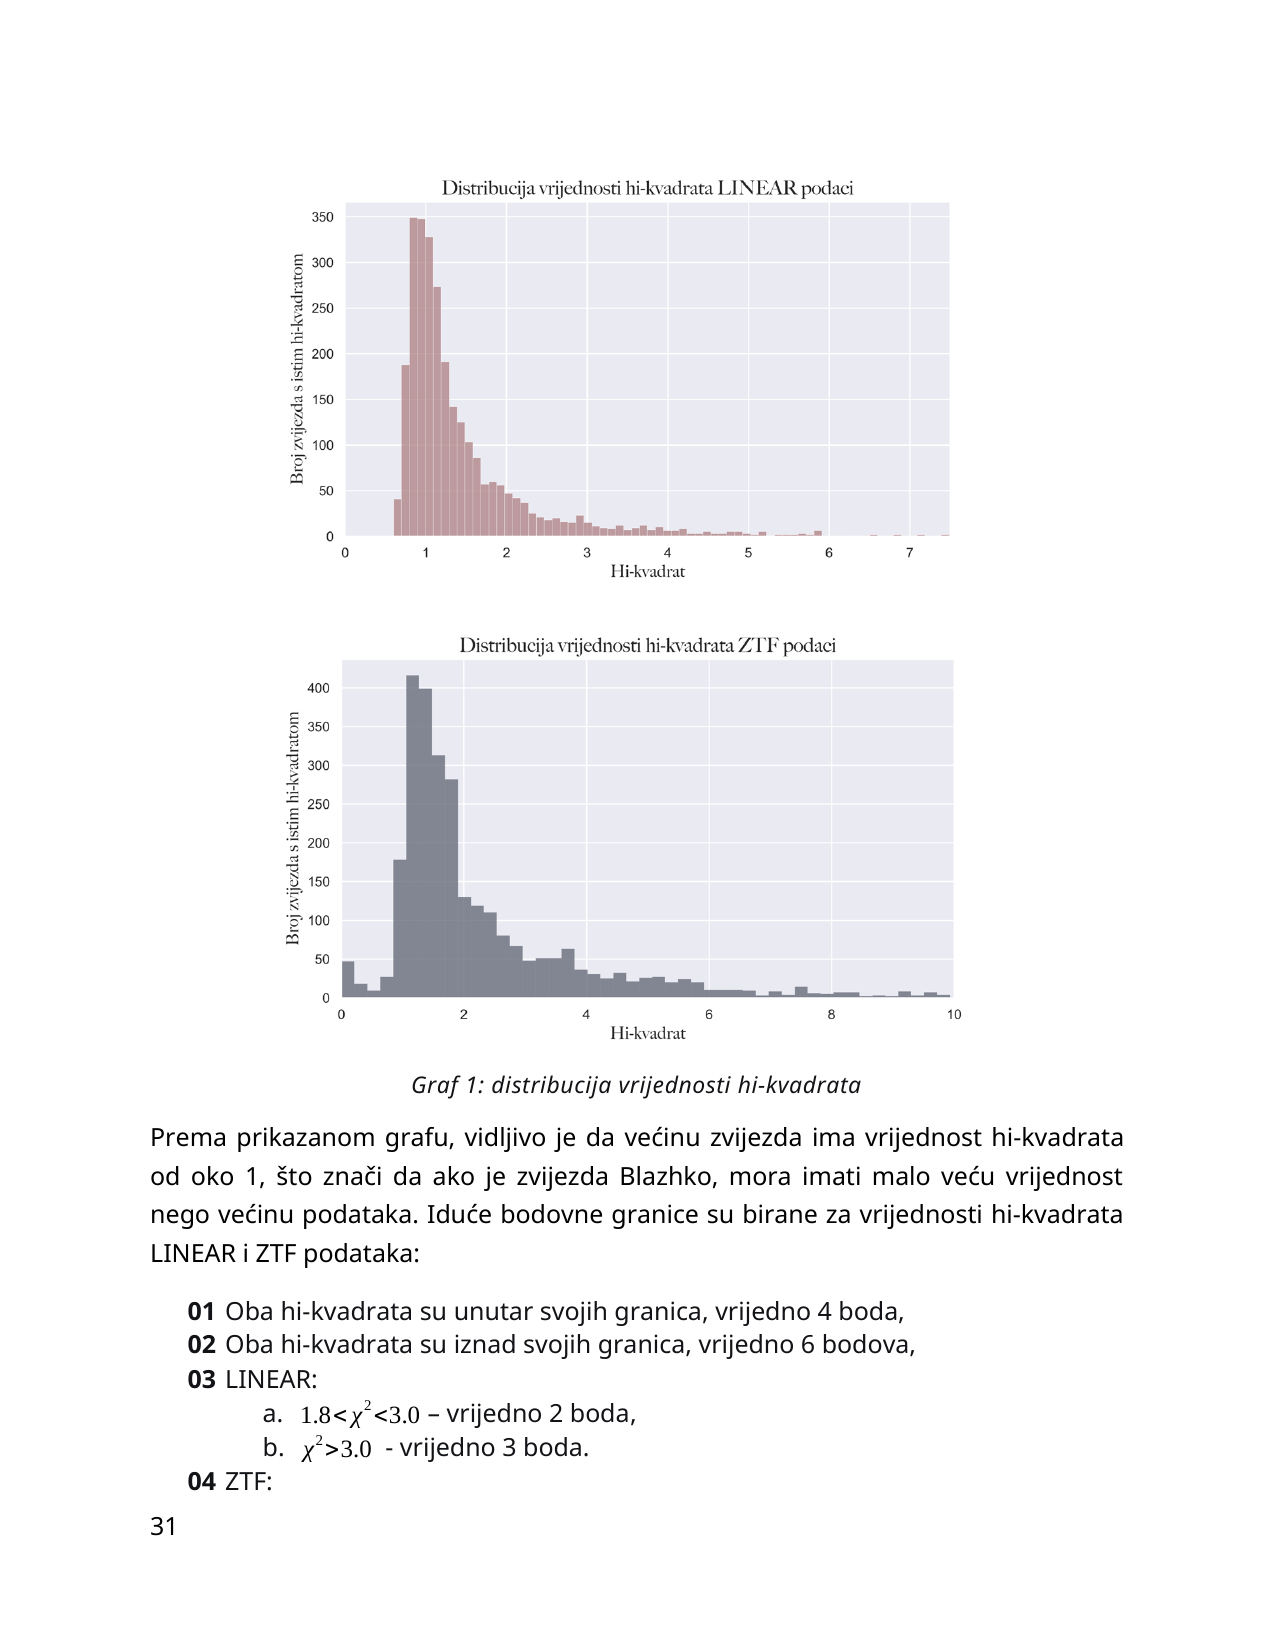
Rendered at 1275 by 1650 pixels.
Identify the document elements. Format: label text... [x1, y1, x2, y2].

list Oba hi-kvadrata su unutar svojih granica, vrijedno 4 boda, [187, 1293, 1125, 1327]
text Prema prikazanom grafu, vidljivo je da većinu zvijezda ima vrijednost hi-kvadrata od oko 1, što znači da ako je zvijezda Blazhko, mora imati malo veću vrijednost nego većinu podataka. Iduće bodovne granice su birane za vrijednosti hi-kvadrata LINEAR i ZTF podataka: [150, 1119, 1125, 1270]
text Graf 1: distribucija vrijednosti hi-kvadrata [150, 1069, 1125, 1101]
picture [242, 607, 1033, 1046]
list ZTF: [187, 1463, 1125, 1497]
list LINEAR: [187, 1361, 1125, 1395]
picture [247, 150, 1028, 584]
list Oba hi-kvadrata su iznad svojih granica, vrijedno 6 bodova, [187, 1327, 1125, 1361]
list – vrijedno 2 boda, [262, 1395, 1125, 1429]
list - vrijedno 3 boda. [262, 1429, 1125, 1463]
